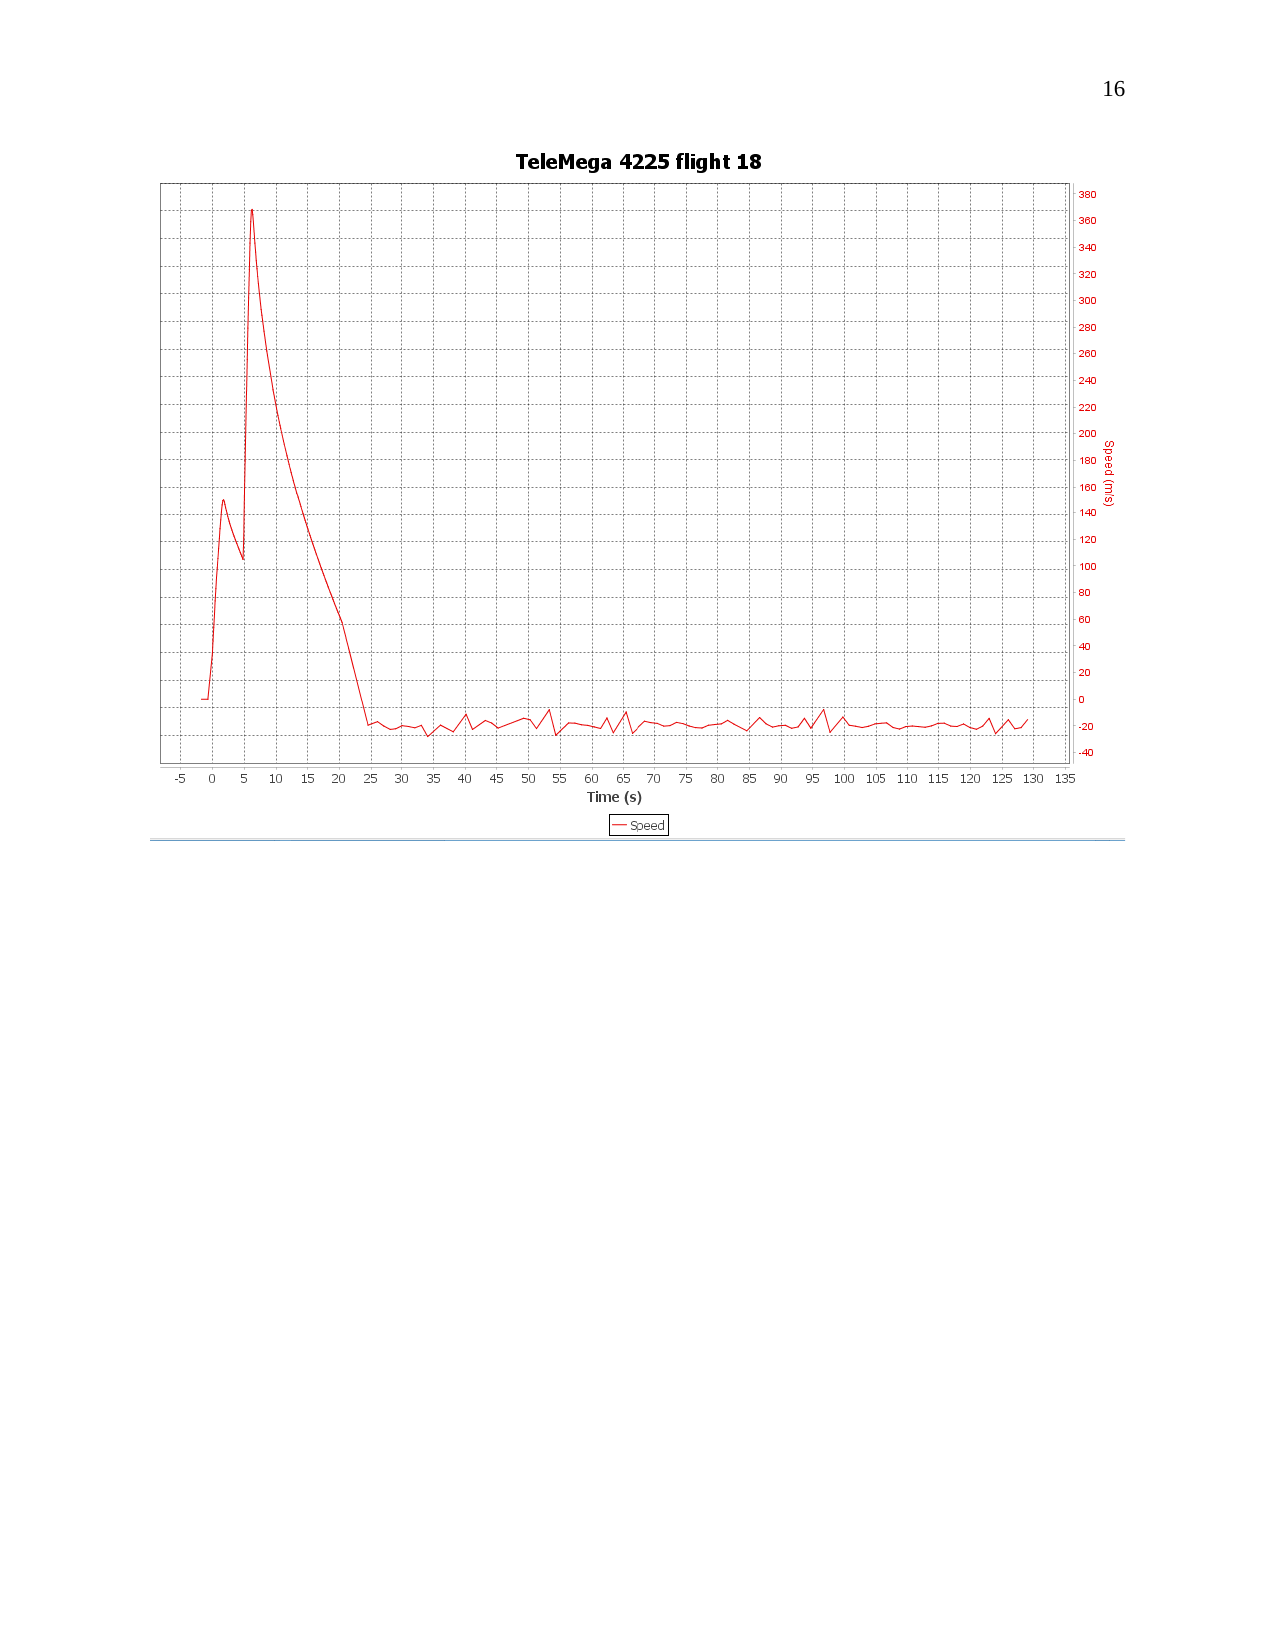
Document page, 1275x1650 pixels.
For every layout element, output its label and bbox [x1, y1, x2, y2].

picture [150, 150, 1125, 841]
